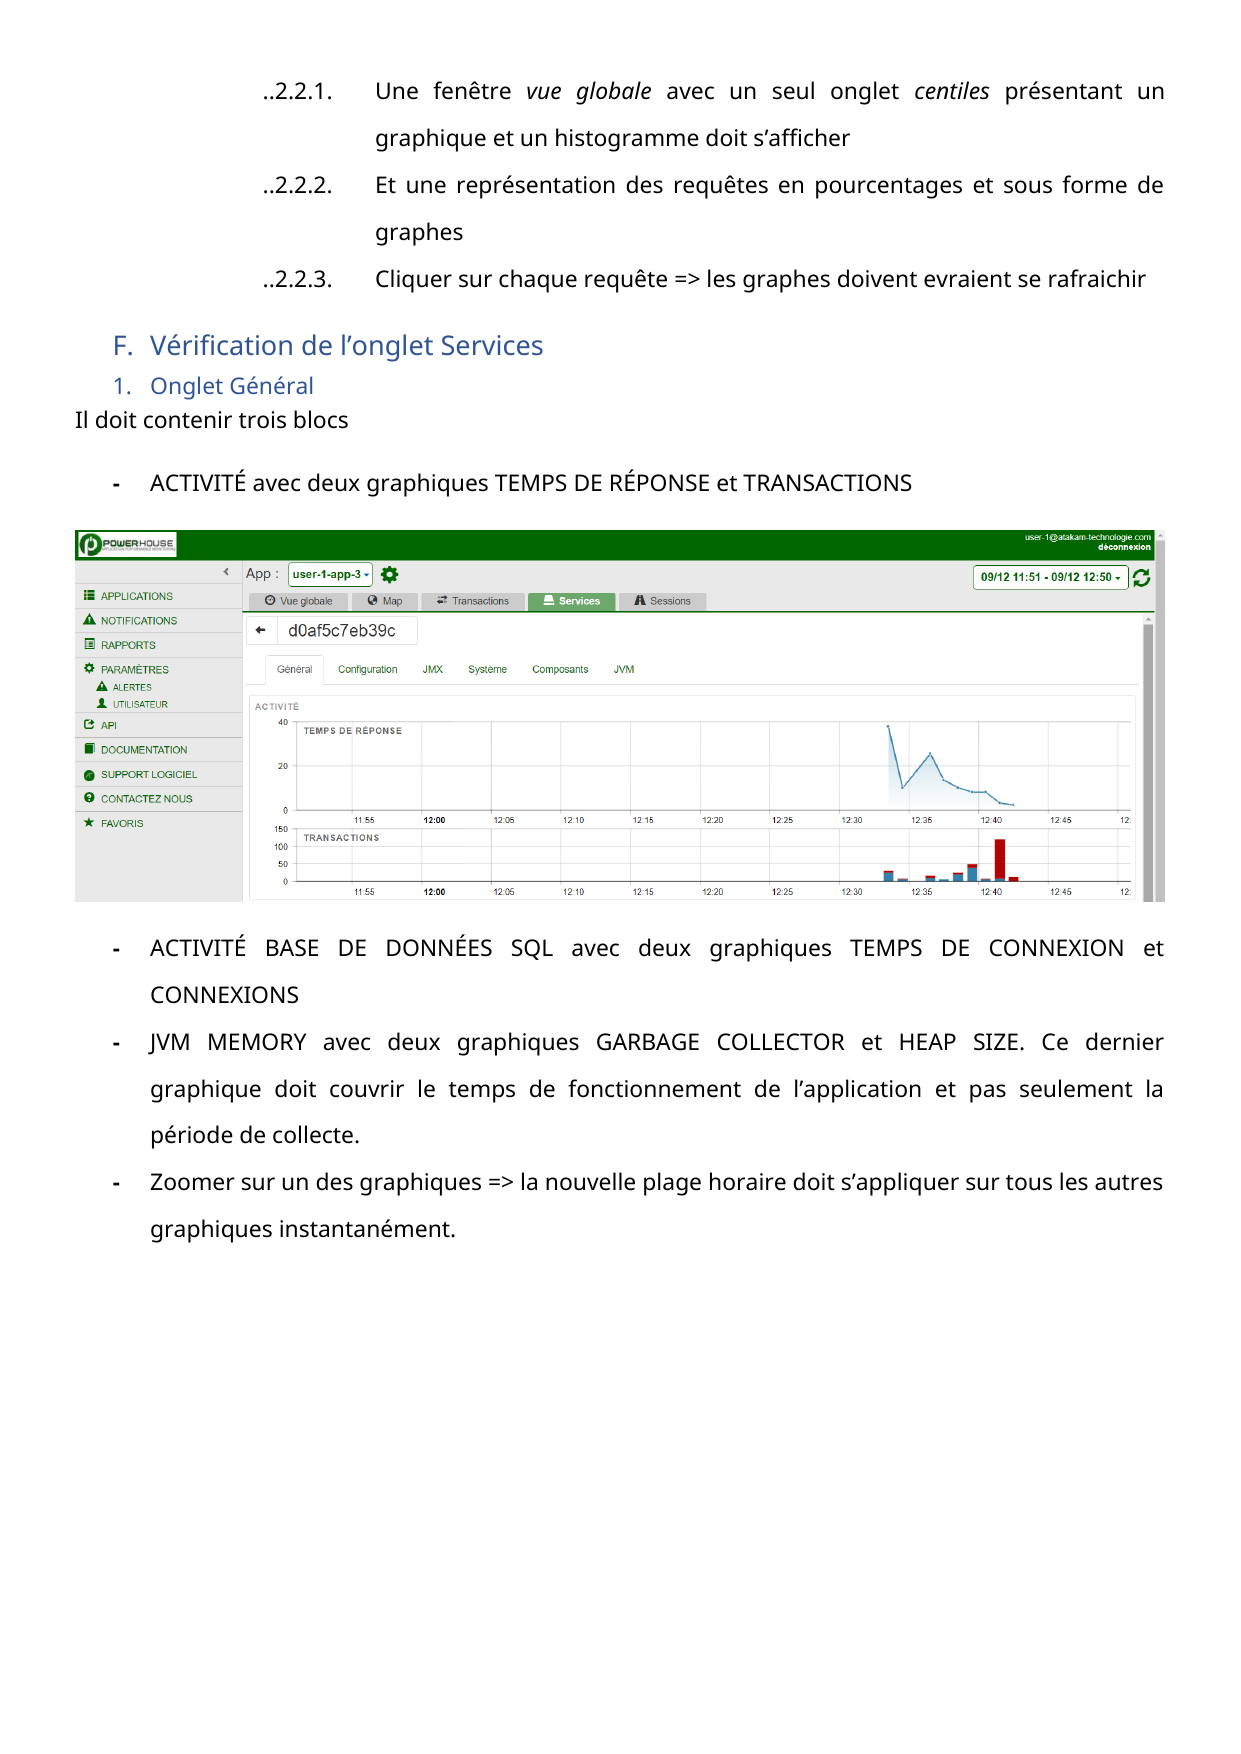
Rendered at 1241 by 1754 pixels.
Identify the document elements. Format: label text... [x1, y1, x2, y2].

list ACTIVITÉ avec deux graphiques TEMPS DE RÉPONSE et TRANSACTIONS [112, 467, 1165, 498]
picture [75, 530, 1166, 902]
list Zoomer sur un des graphique => la nouvelle plage horaire doit s’appliquer sur tous les autres graphiques instantanément. [112, 1166, 1165, 1244]
list ACTIVITÉ BASE DE DONNÉES SQL avec deux graphiques TEMPS DE CONNEXION et CONNEXIONS [112, 932, 1165, 1010]
subtitle Vérification de l’onglet Services [112, 326, 1165, 363]
text Il doit contenir trois blocs [75, 404, 1165, 435]
list Une fenêtre vue globale avec un seul onglet centiles présentant un graphique et un histogramme doit s’afficher [262, 75, 1165, 153]
list JVM MEMORY avec deux graphiques GARBAGE COLLECTOR et HEAP SIZE. Ce dernier graphique doit couvrir le temps de fonctionnement de l’application [112, 1026, 1165, 1151]
subtitle Onglet Général [112, 370, 1165, 401]
list Cliquer sur chaque requête => les graphes dse rafraichir [262, 262, 1165, 294]
list Et une représentation des requêtes en pourcentage et sous forme de graphes [262, 169, 1165, 247]
